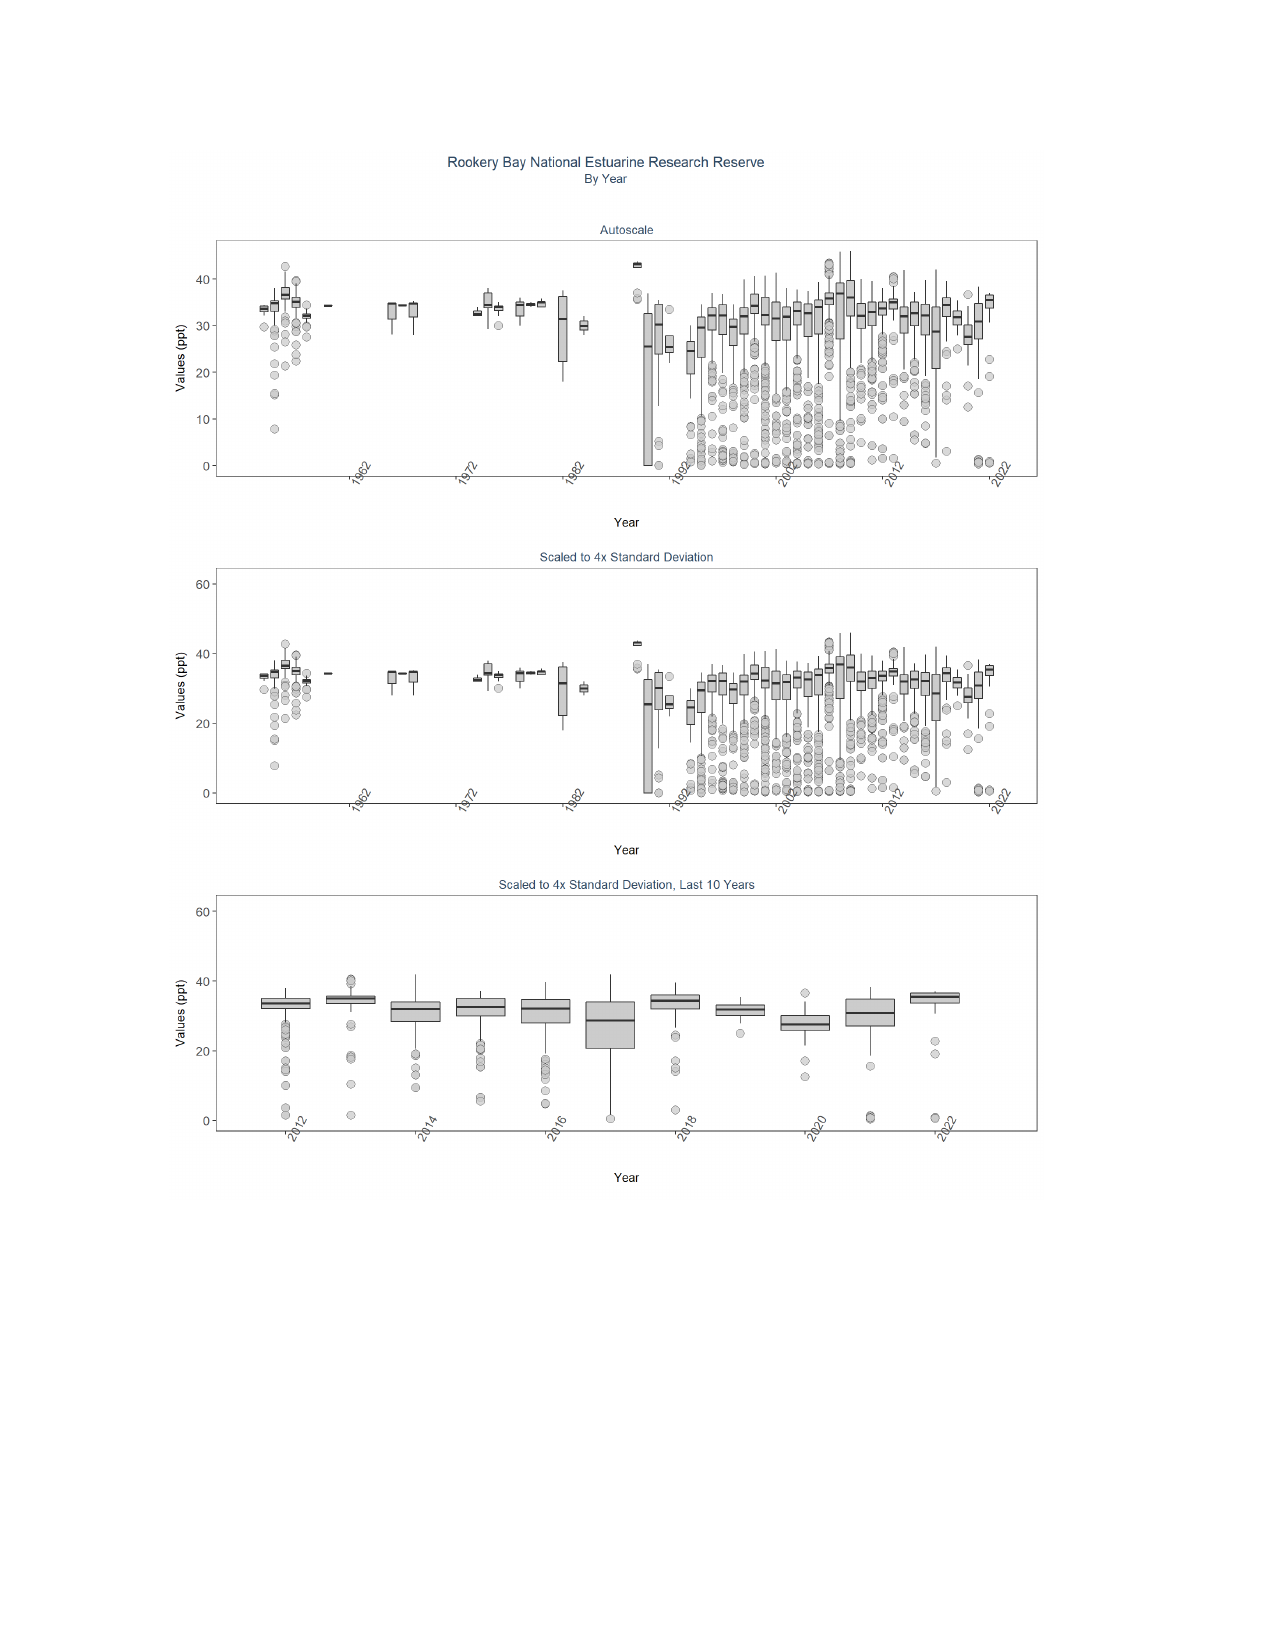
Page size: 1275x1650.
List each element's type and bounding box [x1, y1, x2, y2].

picture [168, 150, 1044, 1200]
